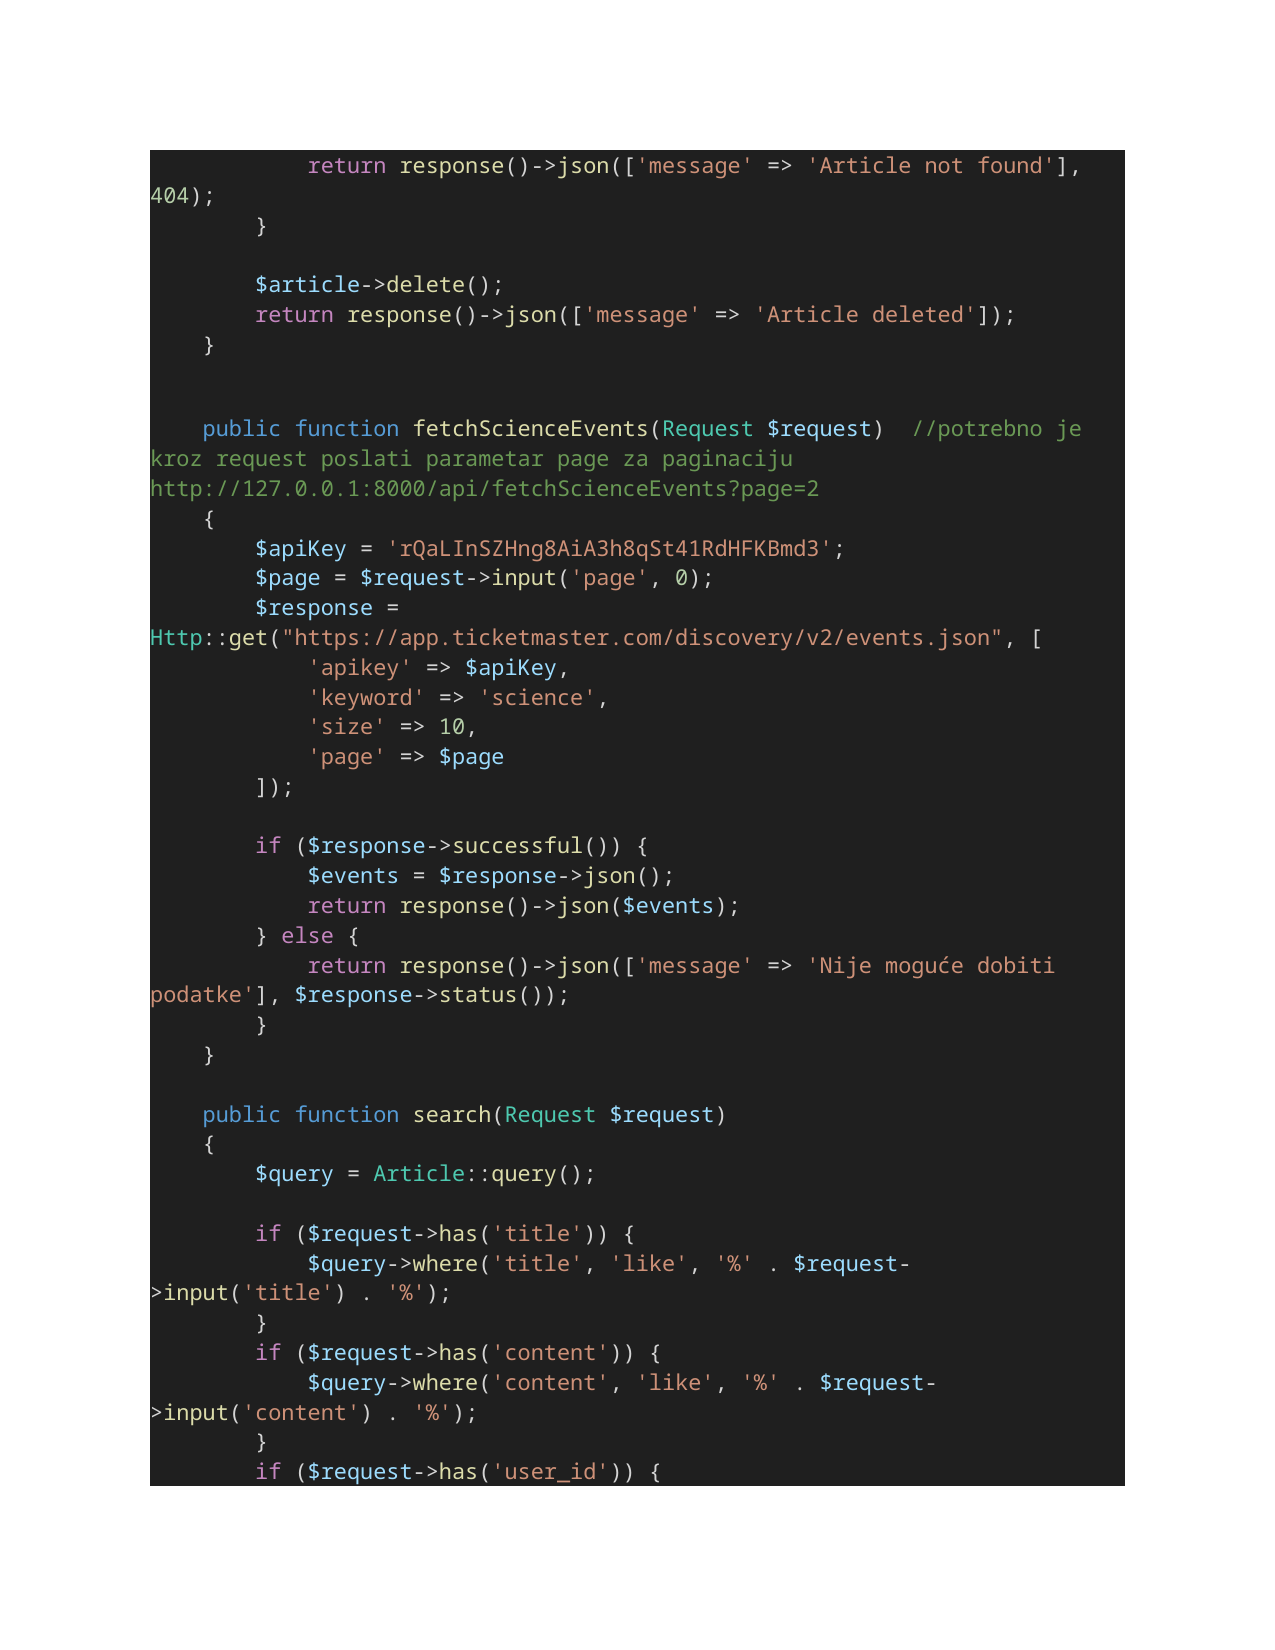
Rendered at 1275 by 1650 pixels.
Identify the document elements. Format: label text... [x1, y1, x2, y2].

text if ($request->has('content')) { [150, 1337, 1125, 1367]
text $query = Article::query(); [150, 1158, 1125, 1188]
text } else { [150, 920, 1125, 949]
text $query->where('content', 'like', '%' . $request->input('content') . '%'); [150, 1367, 1125, 1426]
text 'page' => $page [150, 741, 1125, 771]
text ]); [150, 771, 1125, 801]
text { [150, 503, 1125, 532]
text $article->delete(); [150, 269, 1125, 299]
text return response()->json(['message' => 'Article not found'], 404); [150, 150, 1125, 209]
text if ($request->has('title')) { [150, 1218, 1125, 1247]
text } [150, 1039, 1125, 1069]
text } [150, 1307, 1125, 1337]
text { [150, 1128, 1125, 1158]
text 'apikey' => $apiKey, [150, 652, 1125, 681]
text 'keyword' => 'science', [150, 681, 1125, 711]
text 'size' => 10, [150, 711, 1125, 741]
text $apiKey = 'rQaLInSZHng8AiA3h8qSt41RdHFKBmd3'; [150, 532, 1125, 562]
text } [150, 329, 1125, 358]
text return response()->json(['message' => 'Article deleted']); [150, 299, 1125, 329]
text public function search(Request $request) [150, 1098, 1125, 1128]
text $response = Http::get("https://app.ticketmaster.com/discovery/v2/events.json", [ [150, 592, 1125, 652]
text } [150, 209, 1125, 239]
text } [150, 1426, 1125, 1456]
text public function fetchScienceEvents(Request $request) //potrebno je kroz request poslati parametar page za paginaciju http://127.0.0.1:8000/api/fetchScienceEvents?page=2 [150, 413, 1125, 503]
text $page = $request->input('page', 0); [150, 562, 1125, 592]
text return response()->json(['message' => 'Nije moguće dobiti podatke'], $response->status()); [150, 949, 1125, 1009]
text if ($request->has('user_id')) { [150, 1456, 1125, 1486]
text return response()->json($events); [150, 890, 1125, 920]
text $query->where('title', 'like', '%' . $request->input('title') . '%'); [150, 1247, 1125, 1307]
text $events = $response->json(); [150, 860, 1125, 890]
text } [150, 1009, 1125, 1039]
text if ($response->successful()) { [150, 830, 1125, 860]
